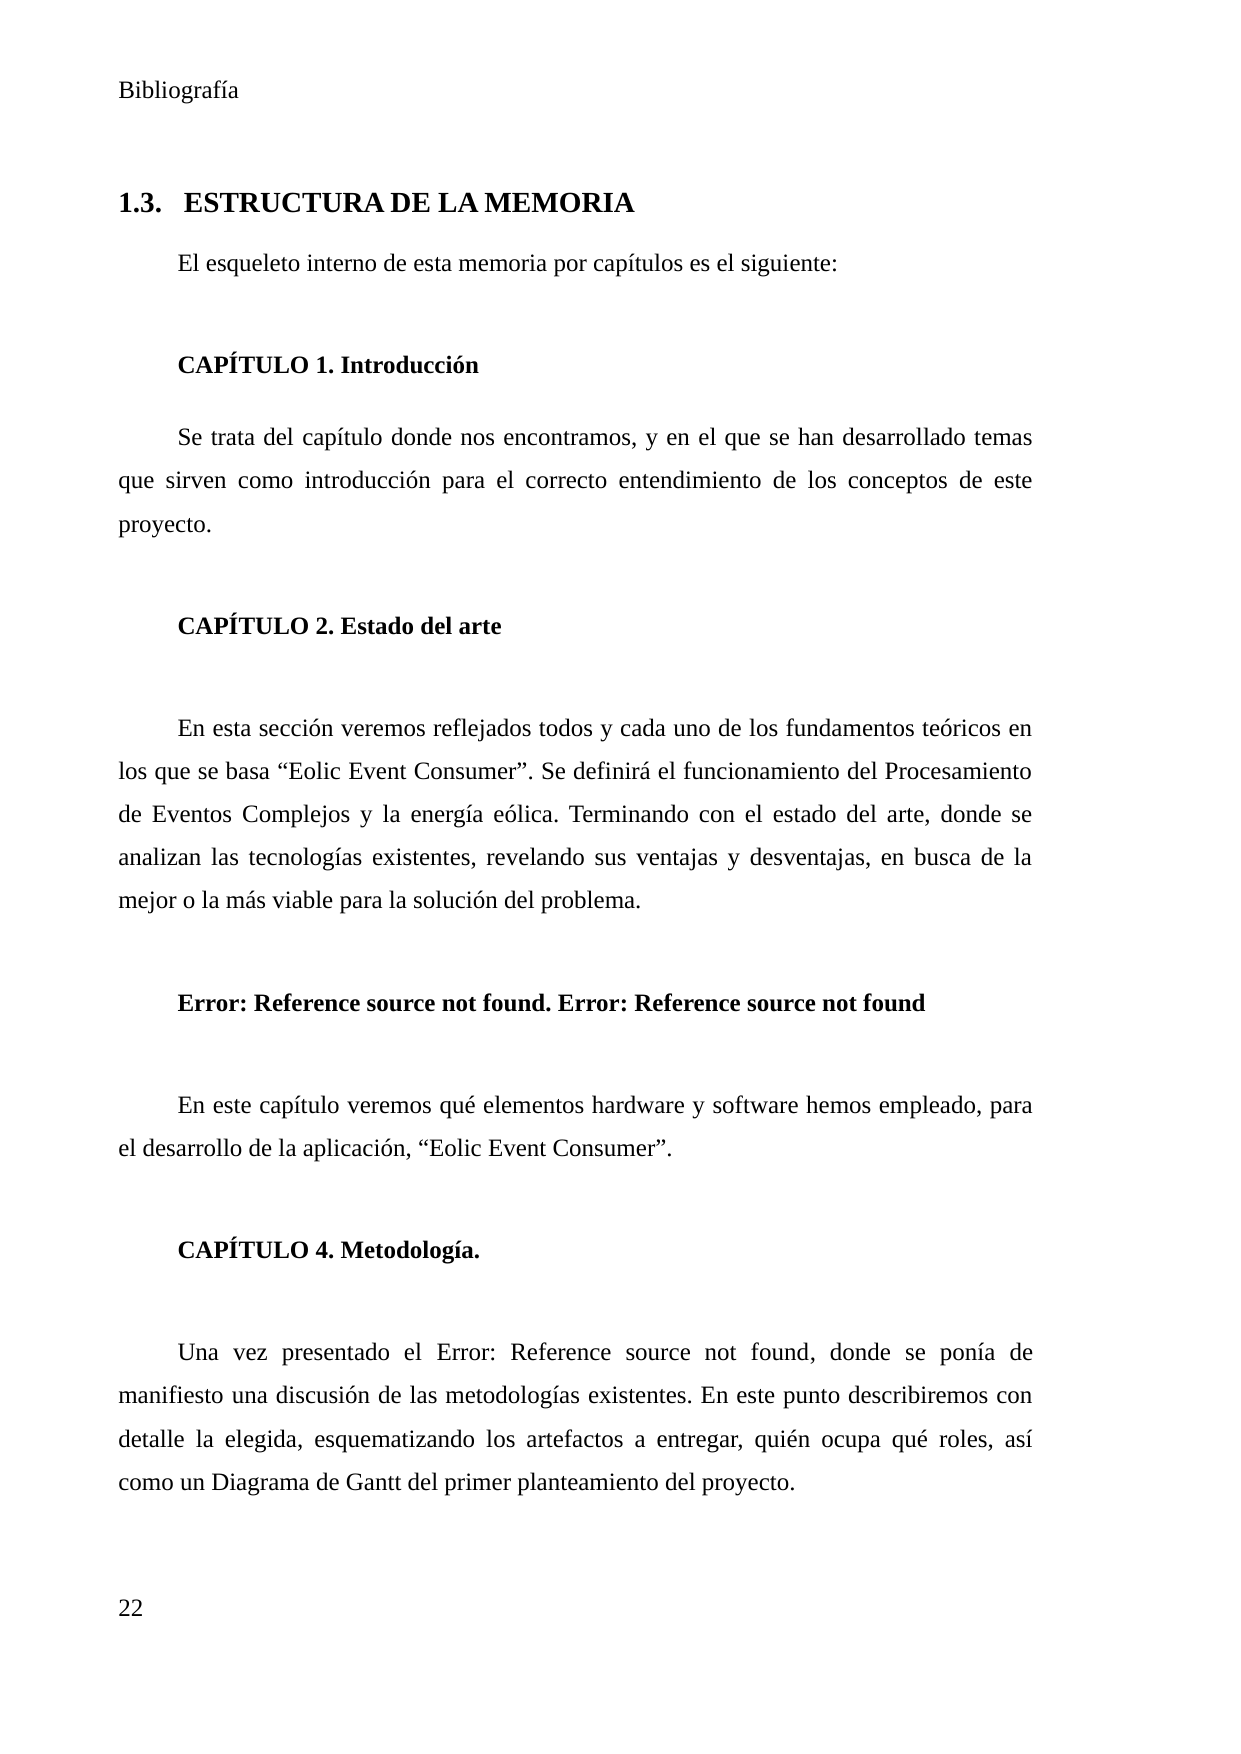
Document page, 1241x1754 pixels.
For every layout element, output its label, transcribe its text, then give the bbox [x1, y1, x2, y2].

text Se trata del capítulo donde nos encontramos, y en el que se han desarrollado temas que sirven como introducción para el correcto entendimiento de los conceptos de este proyecto. [118, 422, 1033, 537]
text El esqueleto interno de esta memoria por capítulos es el siguiente: [118, 248, 1033, 277]
text En este capítulo veremos qué elementos hardware y software hemos empleado, para el desarrollo de la aplicación, “Eolic Event Consumer”. [118, 1090, 1033, 1162]
text CAPÍTULO 4. Metodología. [118, 1235, 1033, 1264]
text CAPÍTULO 2. Estado del arte [118, 611, 1033, 639]
text En esta sección veremos reflejados todos y cada uno de los fundamentos teóricos en los que se basa “Eolic Event Consumer”. Se definirá el funcionamiento del Procesamiento de Eventos Complejos y la energía eólica. Terminando con el estado del arte, donde se analizan las tecnologías existentes, revelando sus ventajas y desventajas, en busca de la mejor o la más viable para la solución del problema. [118, 713, 1033, 914]
list Estructura de la memoria [118, 185, 1033, 219]
text CAPÍTULO 1. Introducción [118, 350, 1033, 379]
